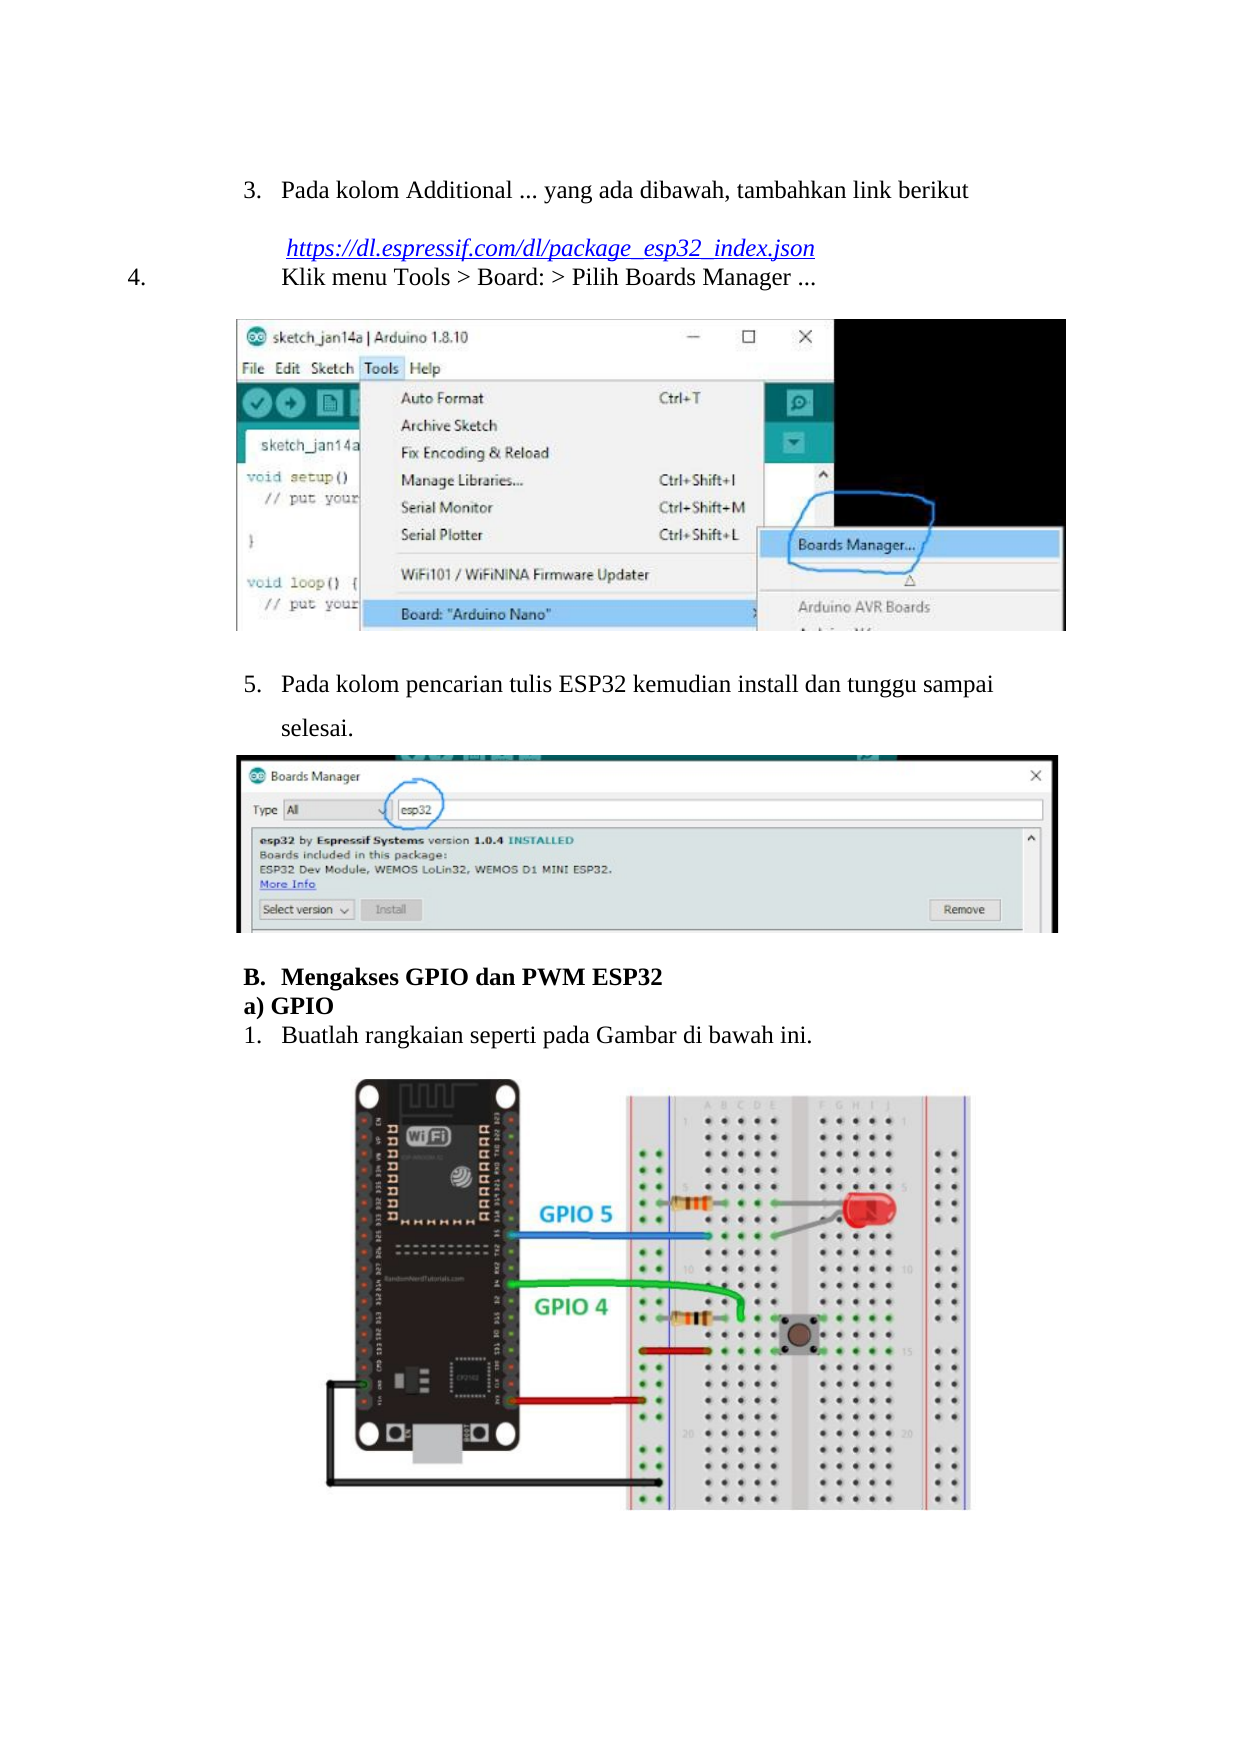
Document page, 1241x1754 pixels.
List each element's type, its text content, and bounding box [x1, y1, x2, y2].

text a) GPIO [243, 991, 1113, 1020]
text https://dl.espressif.com/dl/package_esp32_index.json [127, 233, 815, 261]
list Klik menu Tools > Board: > Pilih Boards Manager ... [127, 262, 816, 290]
list Pada kolom Additional ... yang ada dibawah, tambahkan link berikut [243, 175, 1113, 204]
list Pada kolom pencarian tulis ESP32 kemudian install dan tunggu sampai selesai. [243, 669, 994, 741]
picture [236, 755, 1059, 933]
subtitle Mengakses GPIO dan PWM ESP32 [243, 962, 1113, 991]
picture [318, 1071, 977, 1511]
picture [236, 319, 1066, 631]
list Buatlah rangkaian seperti pada Gambar di bawah ini. [127, 1020, 812, 1049]
